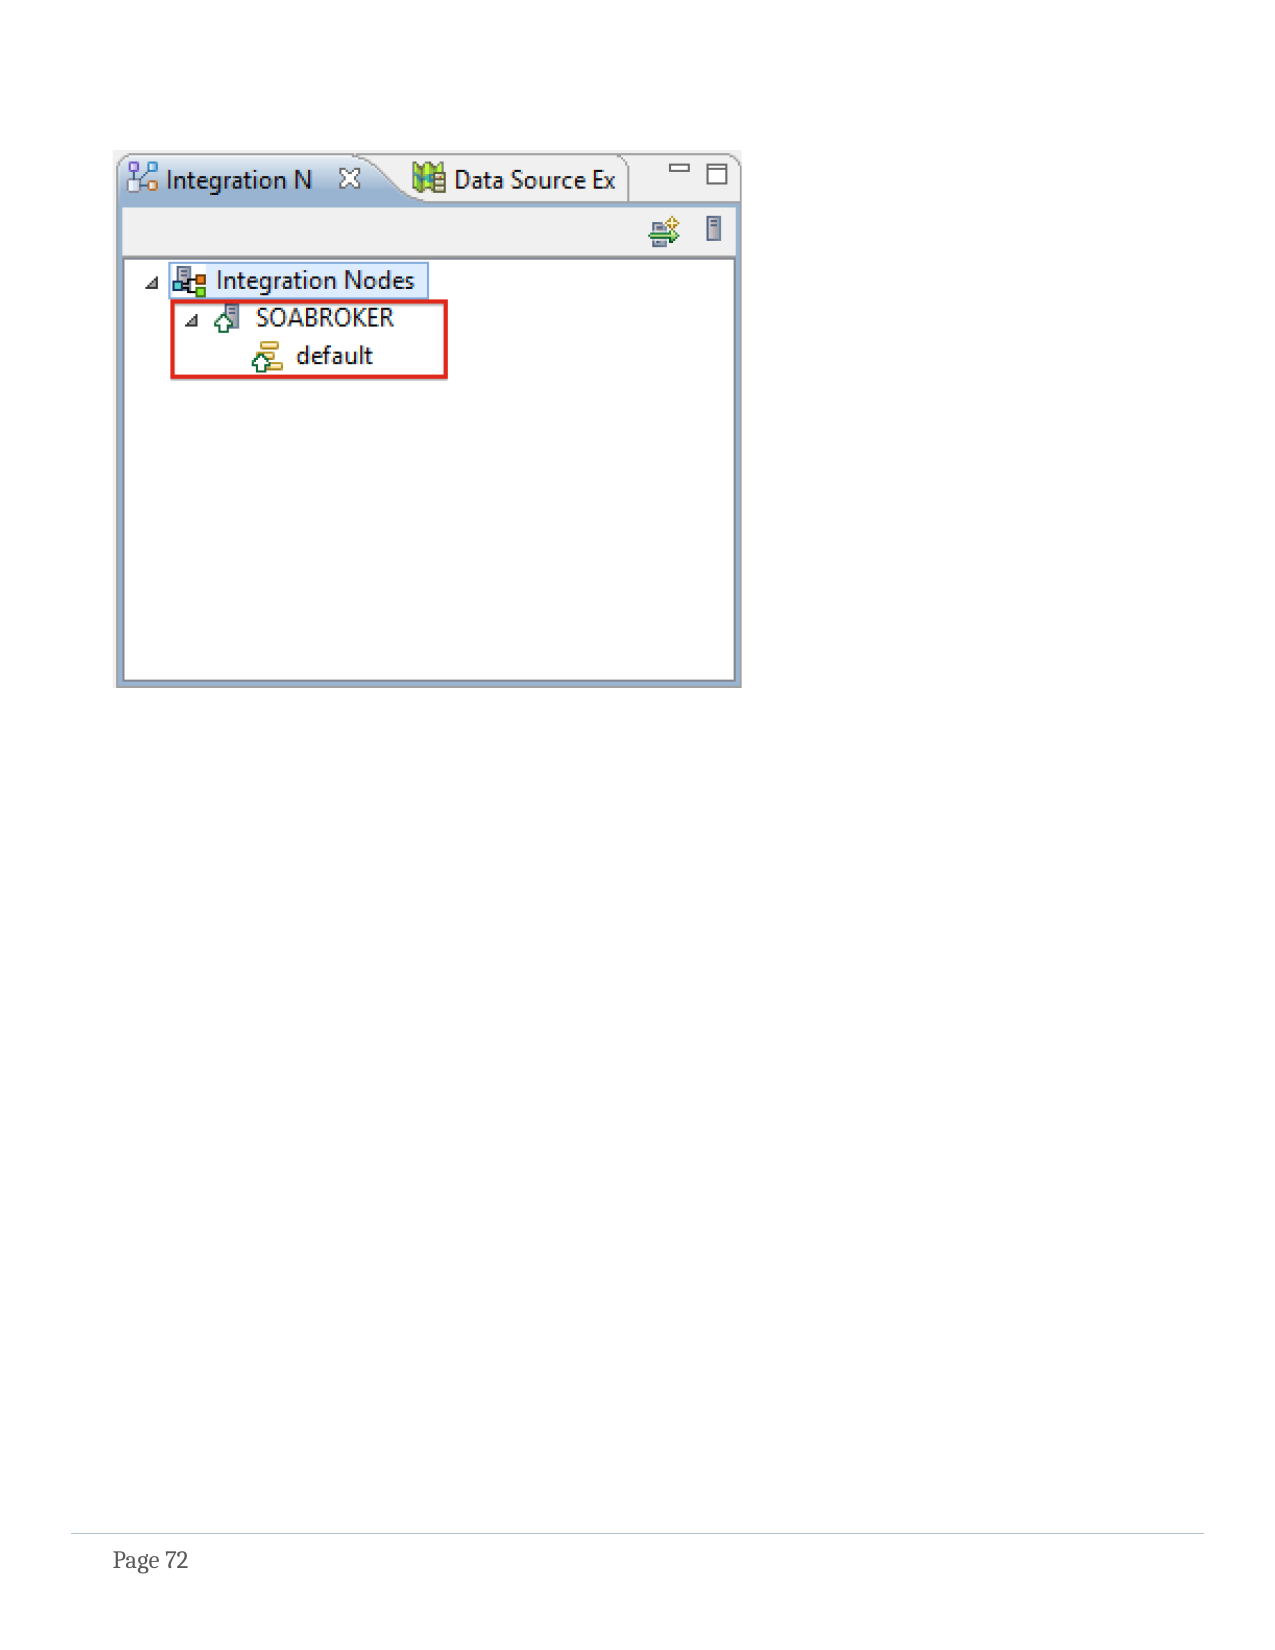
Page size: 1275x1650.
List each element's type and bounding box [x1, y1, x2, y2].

picture [112, 150, 742, 688]
